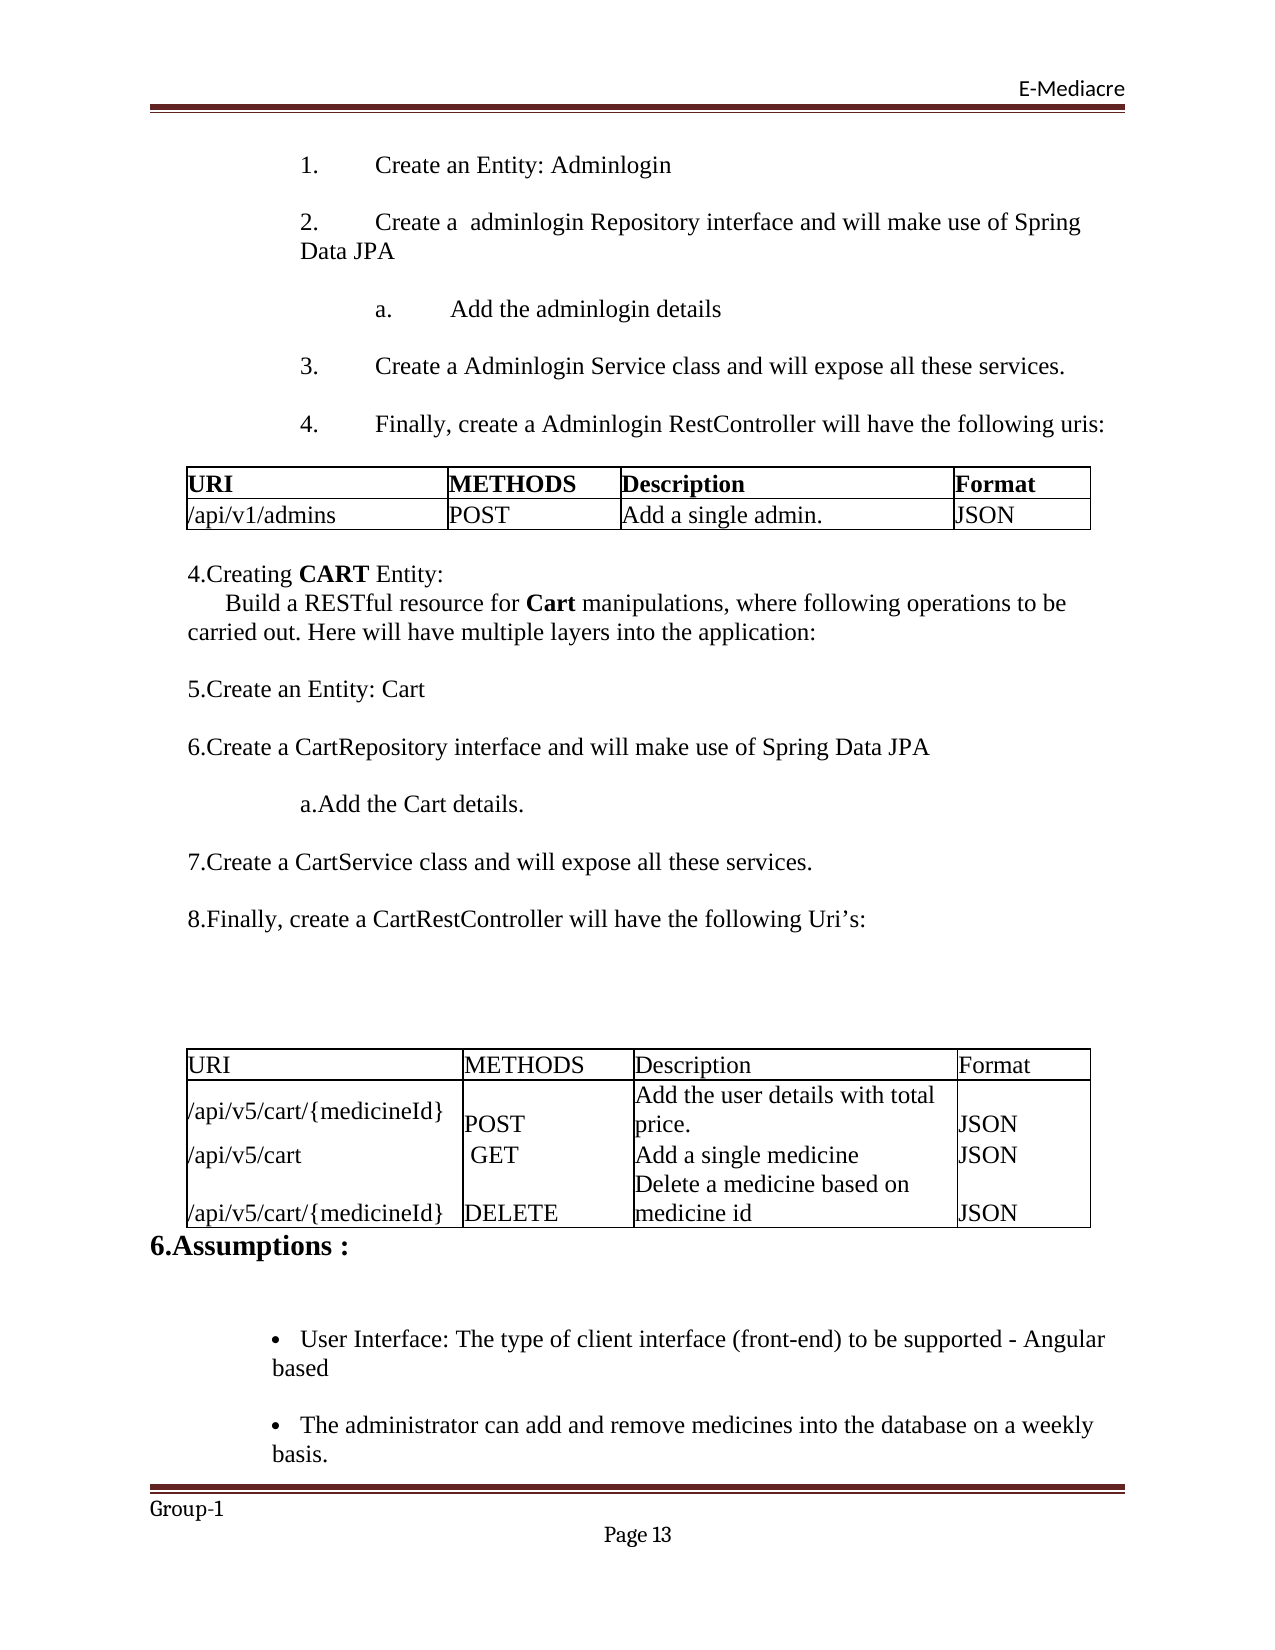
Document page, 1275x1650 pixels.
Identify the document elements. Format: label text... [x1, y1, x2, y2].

table_cell Add a single admin. [622, 499, 953, 529]
list Add the adminlogin details [375, 294, 1125, 322]
table_cell /api/v5/cart/{medicineId} [188, 1081, 462, 1138]
table_cell DELETE [464, 1169, 633, 1227]
text 6.Create a CartRepository interface and will make use of Spring Data JPA [150, 732, 1125, 760]
table_cell /api/v5/cart/{medicineId} [188, 1169, 462, 1227]
table_header Description [622, 468, 953, 497]
table_header URI [188, 468, 447, 497]
table_cell Add a single medicine [635, 1138, 957, 1169]
list Create a Adminlogin Service class and will expose all these services. [300, 351, 1125, 380]
text Build a RESTful resource for Cart manipulations, where following operations to be carried out. Here will have multiple layers into the application: [187, 588, 1125, 645]
list Finally, create a Adminlogin RestController will have the following uris: [300, 409, 1125, 437]
table_cell POST [449, 499, 620, 529]
text 8.Finally, create a CartRestController will have the following Uri’s: [150, 904, 1125, 933]
text 4.Creating CART Entity: [150, 559, 1125, 588]
table_cell Delete a medicine based on medicine id [635, 1169, 957, 1227]
table_cell /api/v5/cart [188, 1138, 462, 1169]
table_header Format [958, 1050, 1090, 1079]
list Create a adminlogin Repository interface and will make use of Spring Data JPA [300, 207, 1125, 265]
table_header METHODS [449, 468, 620, 497]
table_cell /api/v1/admins [188, 499, 447, 529]
table_cell JSON [958, 1138, 1090, 1169]
text 6.Assumptions : [150, 1228, 1125, 1262]
table_header URI [188, 1050, 462, 1079]
table_cell POST [464, 1081, 633, 1138]
list Create an Entity: Adminlogin [300, 150, 1125, 179]
list The administrator can add and remove medicines into the database on a weekly basis. [272, 1411, 1125, 1468]
text 7.Create a CartService class and will expose all these services. [150, 847, 1125, 875]
table_header METHODS [464, 1050, 633, 1079]
table_cell JSON [958, 1169, 1090, 1227]
table_cell JSON [955, 499, 1090, 529]
text a.Add the Cart details. [150, 789, 1125, 818]
table_header Description [635, 1050, 957, 1079]
text 5.Create an Entity: Cart [150, 674, 1125, 703]
table_header Format [955, 468, 1090, 497]
table_cell Add the user details with total price. [635, 1081, 957, 1138]
table_cell JSON [958, 1081, 1090, 1138]
list User Interface: The type of client interface (front-end) to be supported - Angular based [272, 1324, 1125, 1382]
table_cell GET [464, 1138, 633, 1169]
